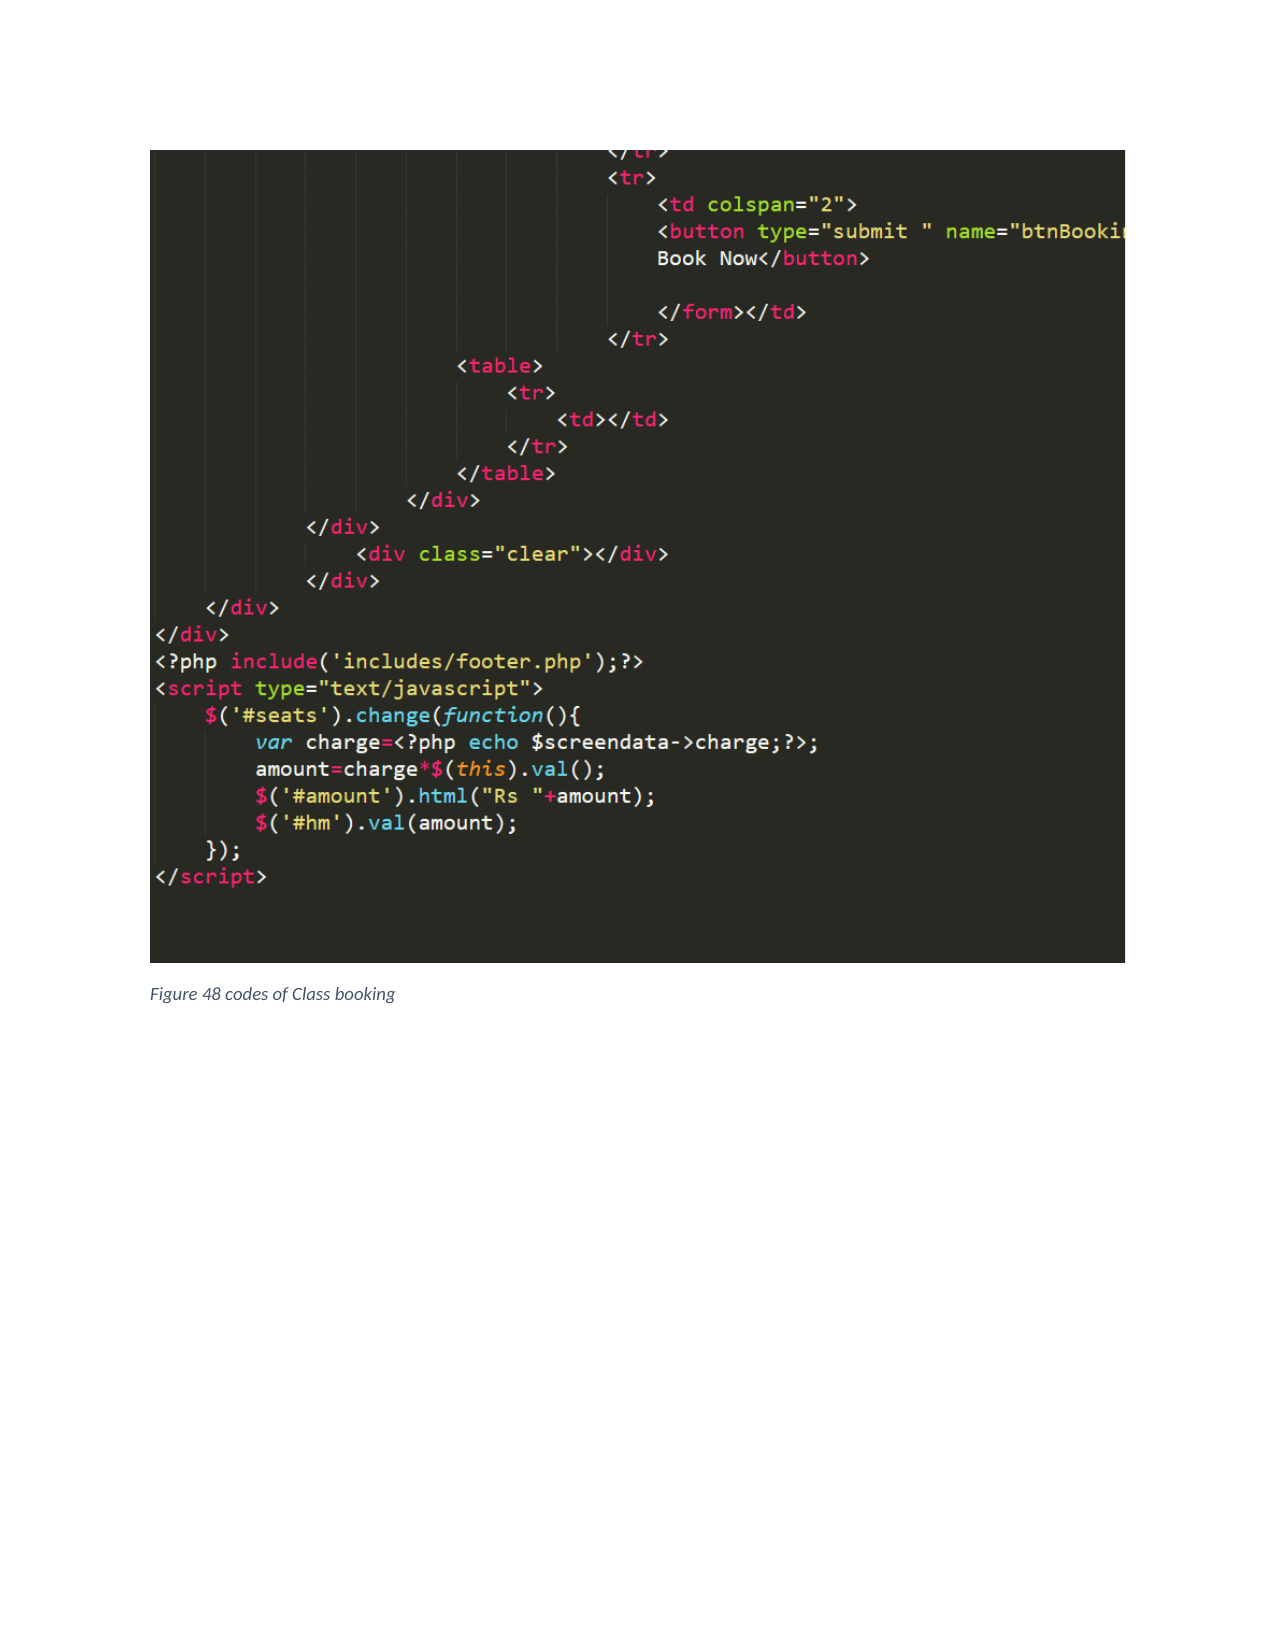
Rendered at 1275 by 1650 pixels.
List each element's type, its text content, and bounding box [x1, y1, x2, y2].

text Figure 48 codes of Class booking [150, 982, 1125, 1004]
picture [150, 150, 1125, 963]
